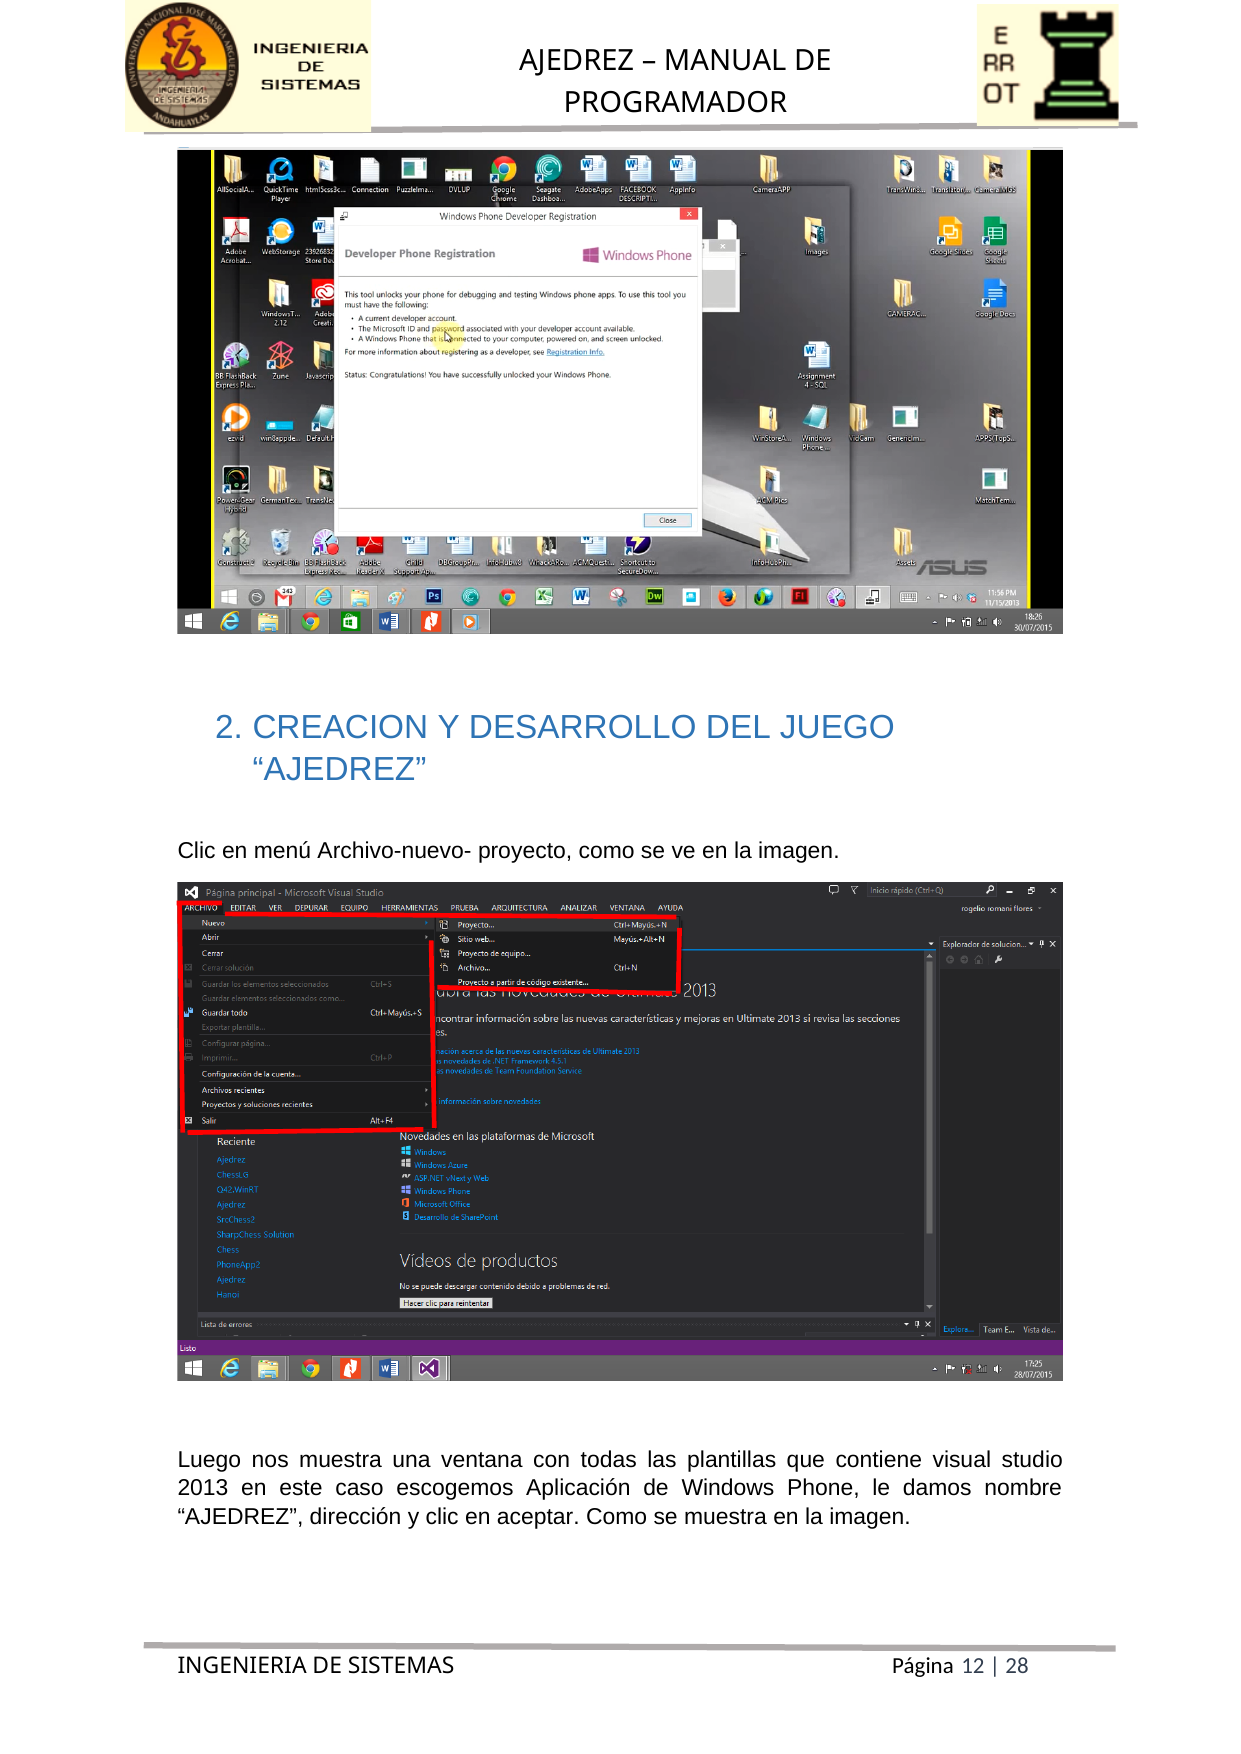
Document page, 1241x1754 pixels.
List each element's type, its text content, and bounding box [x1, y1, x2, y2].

picture [975, 4, 1119, 124]
picture [124, 0, 371, 131]
picture [177, 147, 1063, 634]
text Luego nos muestra una ventana con todas las plantillas que contiene visual studio 2013 en este caso escogemos Aplicación de Windows Phone, le damos nombre “AJEDREZ”, dirección y clic en aceptar. Como se muestra en la imagen. [177, 1446, 1063, 1529]
subtitle CREACION Y DESARROLLO DEL JUEGO “AJEDREZ” [215, 707, 1063, 787]
picture [177, 882, 1063, 1381]
text Clic en menú Archivo-nuevo- proyecto, como se ve en la imagen. [177, 837, 1063, 863]
